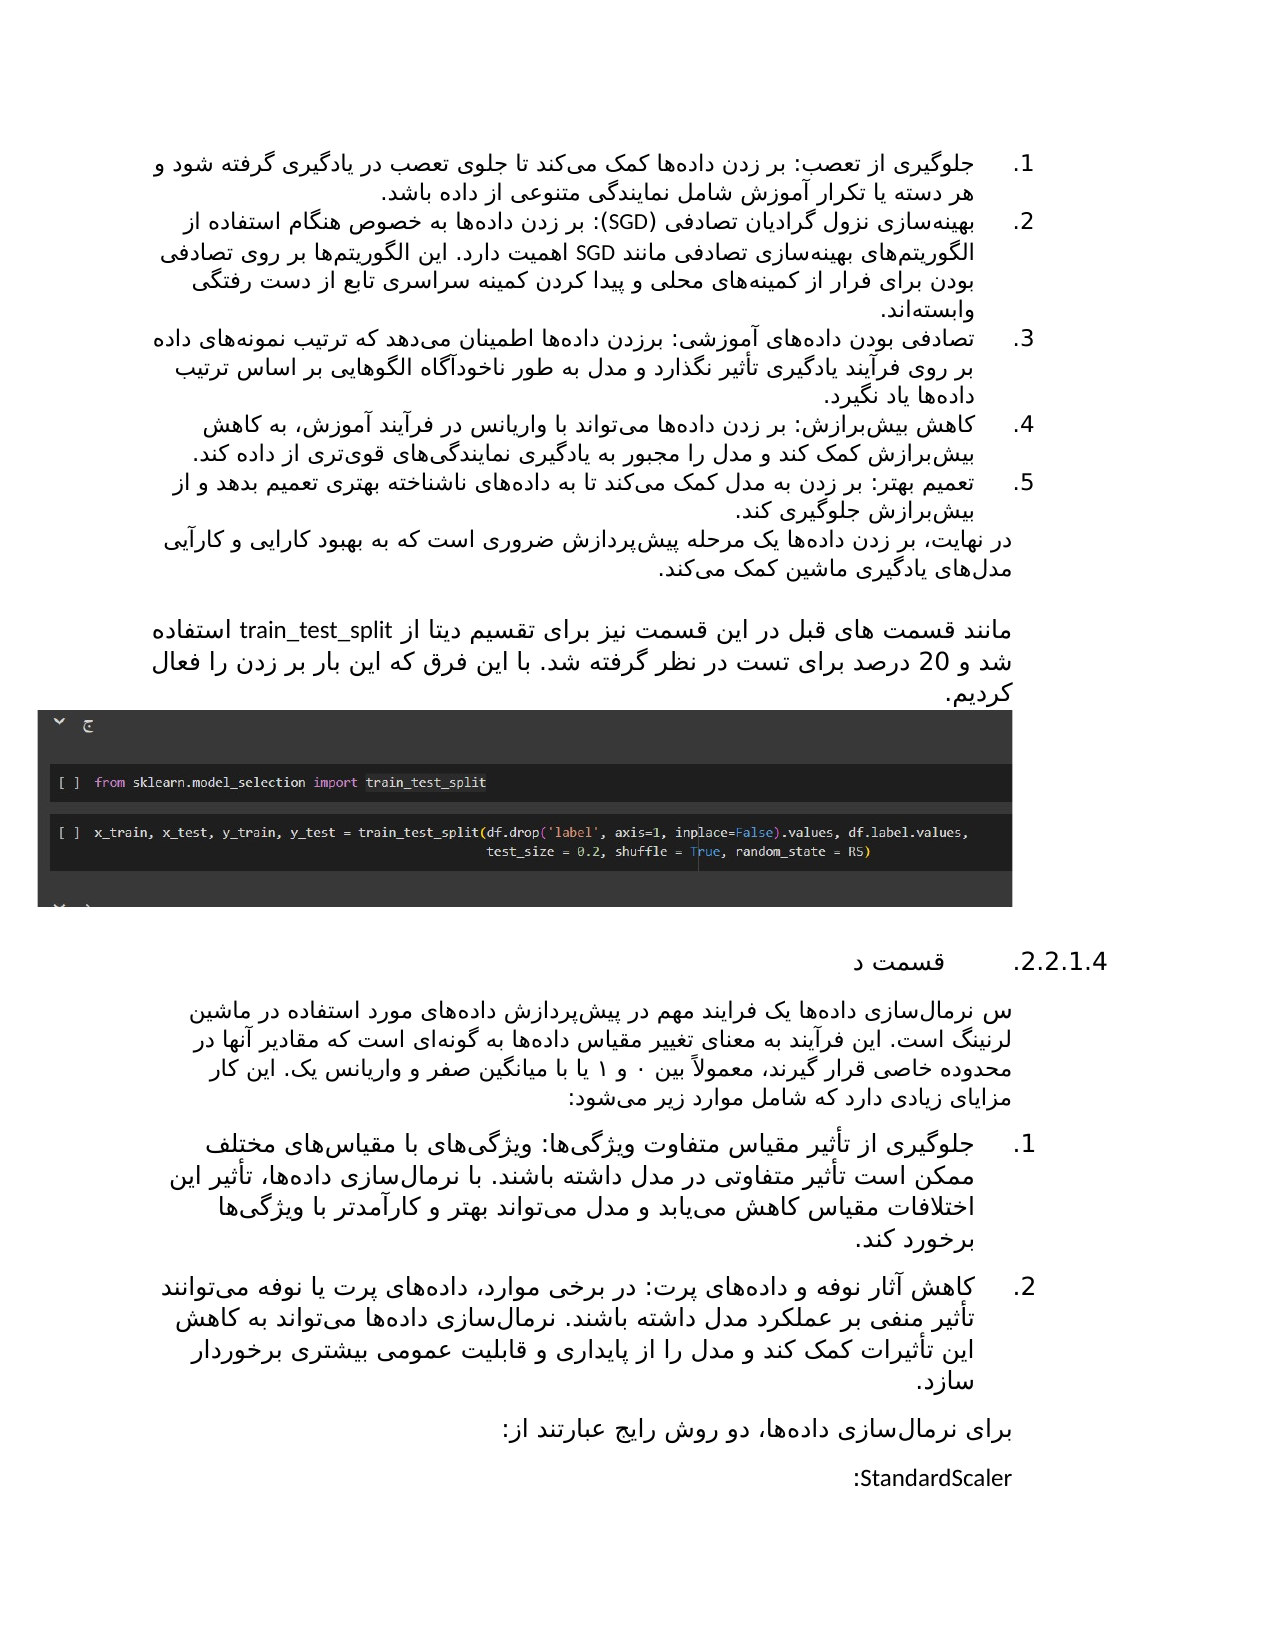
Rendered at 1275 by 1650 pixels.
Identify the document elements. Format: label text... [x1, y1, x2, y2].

list مانند قسمت های قبل در این قسمت نیز برای تقسیم دیتا از train_test_split استفاده شد و 20 درصد برای تست در نظر گرفته شد. با این فرق که این بار بر زدن را فعال کردیم. [150, 614, 1012, 708]
list کاهش بیش‌برازش: بر زدن داده‌ها می‌تواند با واریانس در فرآیند آموزش، به کاهش بیش‌برازش کمک کند و مدل را مجبور به یادگیری نمایندگی‌های قوی‌تری از داده کند. [150, 411, 1012, 467]
list جلوگیری از تأثیر مقیاس متفاوت ویژگی‌ها: ویژگی‌های با مقیاس‌های مختلف ممکن است تأثیر متفاوتی در مدل داشته باشند. با نرمال‌سازی داده‌ها، تأثیر این اختلافات مقیاس کاهش می‌یابد و مدل می‌تواند بهتر و کارآمدتر با ویژگی‌ها برخورد کند. [150, 1129, 1012, 1253]
list تصادفی بودن داده‌های آموزشی: برزدن داده‌ها اطمینان می‌دهد که ترتیب نمونه‌های داده بر روی فرآیند یادگیری تأثیر نگذارد و مدل به طور ناخودآگاه الگوهایی بر اساس ترتیب داده‌ها یاد نگیرد. [150, 325, 1012, 409]
text س نرمال‌سازی داده‌ها یک فرایند مهم در پیش‌پردازش داده‌های مورد استفاده در ماشین لرنینگ است. این فرآیند به معنای تغییر مقیاس داده‌ها به گونه‌ای است که مقادیر آنها در محدوده خاصی قرار گیرند، معمولاً بین ۰ و ۱ یا با میانگین صفر و واریانس یک. این کار مزایای زیادی دارد که شامل موارد زیر می‌شود: [150, 995, 1012, 1111]
list جلوگیری از تعصب: بر زدن داده‌ها کمک می‌کند تا جلوی تعصب در یادگیری گرفته شود و هر دسته یا تکرار آموزش شامل نمایندگی متنوعی از داده باشد. [150, 150, 1012, 205]
list کاهش آثار نوفه و داده‌های پرت: در برخی موارد، داده‌های پرت یا نوفه می‌توانند تأثیر منفی بر عملکرد مدل داشته باشند. نرمال‌سازی داده‌ها می‌تواند به کاهش این تأثیرات کمک کند و مدل را از پایداری و قابلیت عمومی بیشتری برخوردار سازد. [150, 1272, 1012, 1395]
text برای نرمال‌سازی داده‌ها، دو روش رایج عبارتند از: [150, 1414, 1012, 1443]
list قسمت د [150, 947, 1012, 976]
text StandardScaler: [150, 1462, 1012, 1493]
list در نهایت، بر زدن داده‌ها یک مرحله پیش‌پردازش ضروری است که به بهبود کارایی و کارآیی مدل‌های یادگیری ماشین کمک می‌کند. [150, 526, 1012, 582]
list بهینه‌سازی نزول گرادیان تصادفی (SGD): بر زدن داده‌ها به خصوص هنگام استفاده از الگوریتم‌های بهینه‌سازی تصادفی مانند SGD اهمیت دارد. این الگوریتم‌ها بر روی تصادفی بودن برای فرار از کمینه‌های محلی و پیدا کردن کمینه سراسری تابع از دست رفتگی وابسته‌اند. [150, 207, 1012, 323]
picture [37, 710, 1013, 907]
list تعمیم بهتر: بر زدن به مدل کمک می‌کند تا به داده‌های ناشناخته بهتری تعمیم بدهد و از بیش‌برازش جلوگیری کند. [150, 469, 1012, 524]
